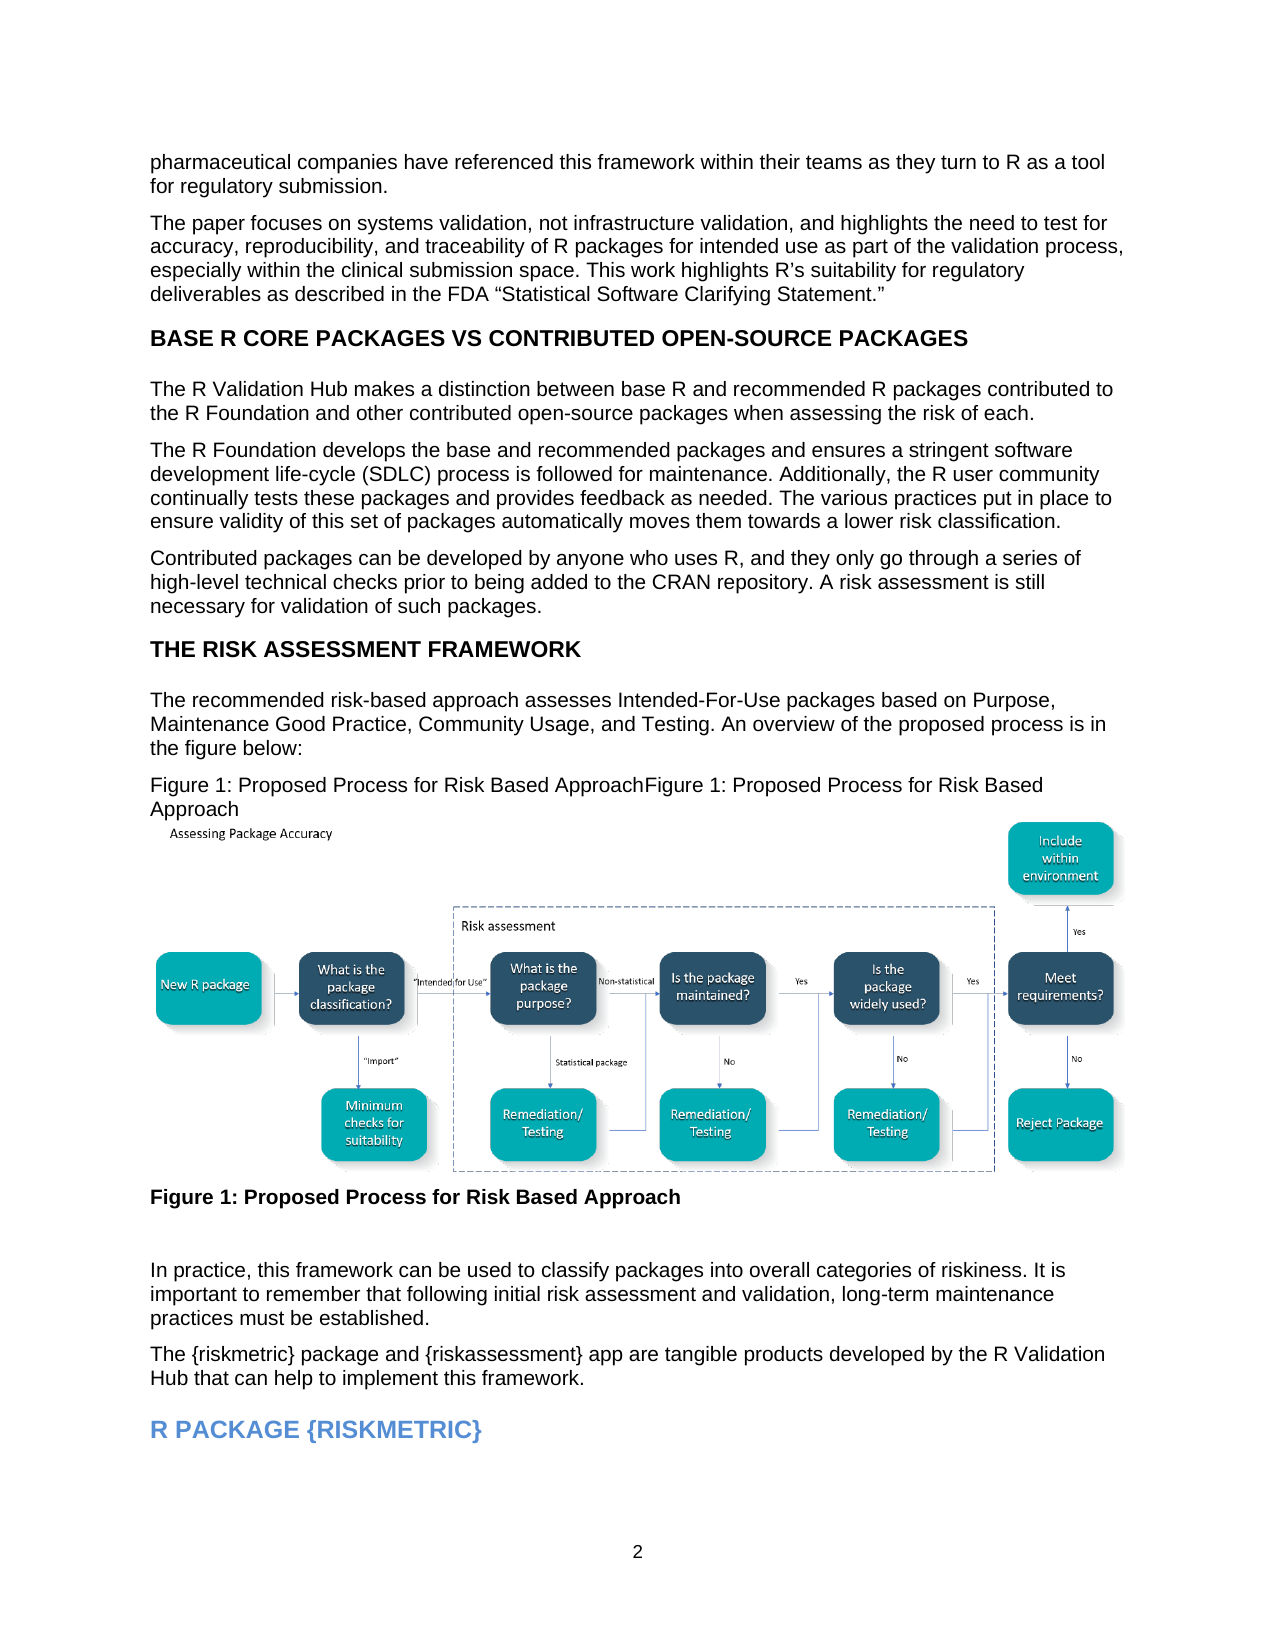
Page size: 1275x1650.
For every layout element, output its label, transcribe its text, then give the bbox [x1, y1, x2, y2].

subtitle Base R Core Packages vs Contributed Open-Source Packages [150, 325, 1125, 351]
text The recommended risk-based approach assesses Intended-For-Use packages based on Purpose, Maintenance Good Practice, Community Usage, and Testing. An overview of the proposed process is in the figure below: [150, 688, 1125, 760]
text Contributed packages can be developed by anyone who uses R, and they only go through a series of high-level technical checks prior to being added to the CRAN repository. A risk assessment is still necessary for validation of such packages. [150, 546, 1125, 618]
text The {riskmetric} package and {riskassessment} app are tangible products developed by the R Validation Hub that can help to implement this framework. [150, 1342, 1125, 1390]
picture [150, 820, 1125, 1172]
text The paper focuses on systems validation, not infrastructure validation, and highlights the need to test for accuracy, reproducibility, and traceability of R packages for intended use as part of the validation process, especially within the clinical submission space. This work highlights R’s suitability for regulatory deliverables as described in the FDA “Statistical Software Clarifying Statement.” [150, 210, 1125, 306]
subtitle The Risk Assessment Framework [150, 636, 1125, 663]
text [150, 150, 1125, 198]
text In practice, this framework can be used to classify packages into overall categories of riskiness. It is important to remember that following initial risk assessment and validation, long-term maintenance practices must be established. [150, 1257, 1125, 1329]
subtitle R Package {riskmetric} [150, 1415, 1125, 1443]
text The R Validation Hub makes a distinction between base R and recommended R packages contributed to the R Foundation and other contributed open-source packages when assessing the risk of each. [150, 377, 1125, 425]
text The R Foundation develops the base and recommended packages and ensures a stringent software development life-cycle (SDLC) process is followed for maintenance. Additionally, the R user community continually tests these packages and provides feedback as needed. The various practices put in place to ensure validity of this set of packages automatically moves them towards a lower risk classification. [150, 437, 1125, 533]
text Figure 1: Proposed Process for Risk Based Approach [150, 1184, 1125, 1208]
